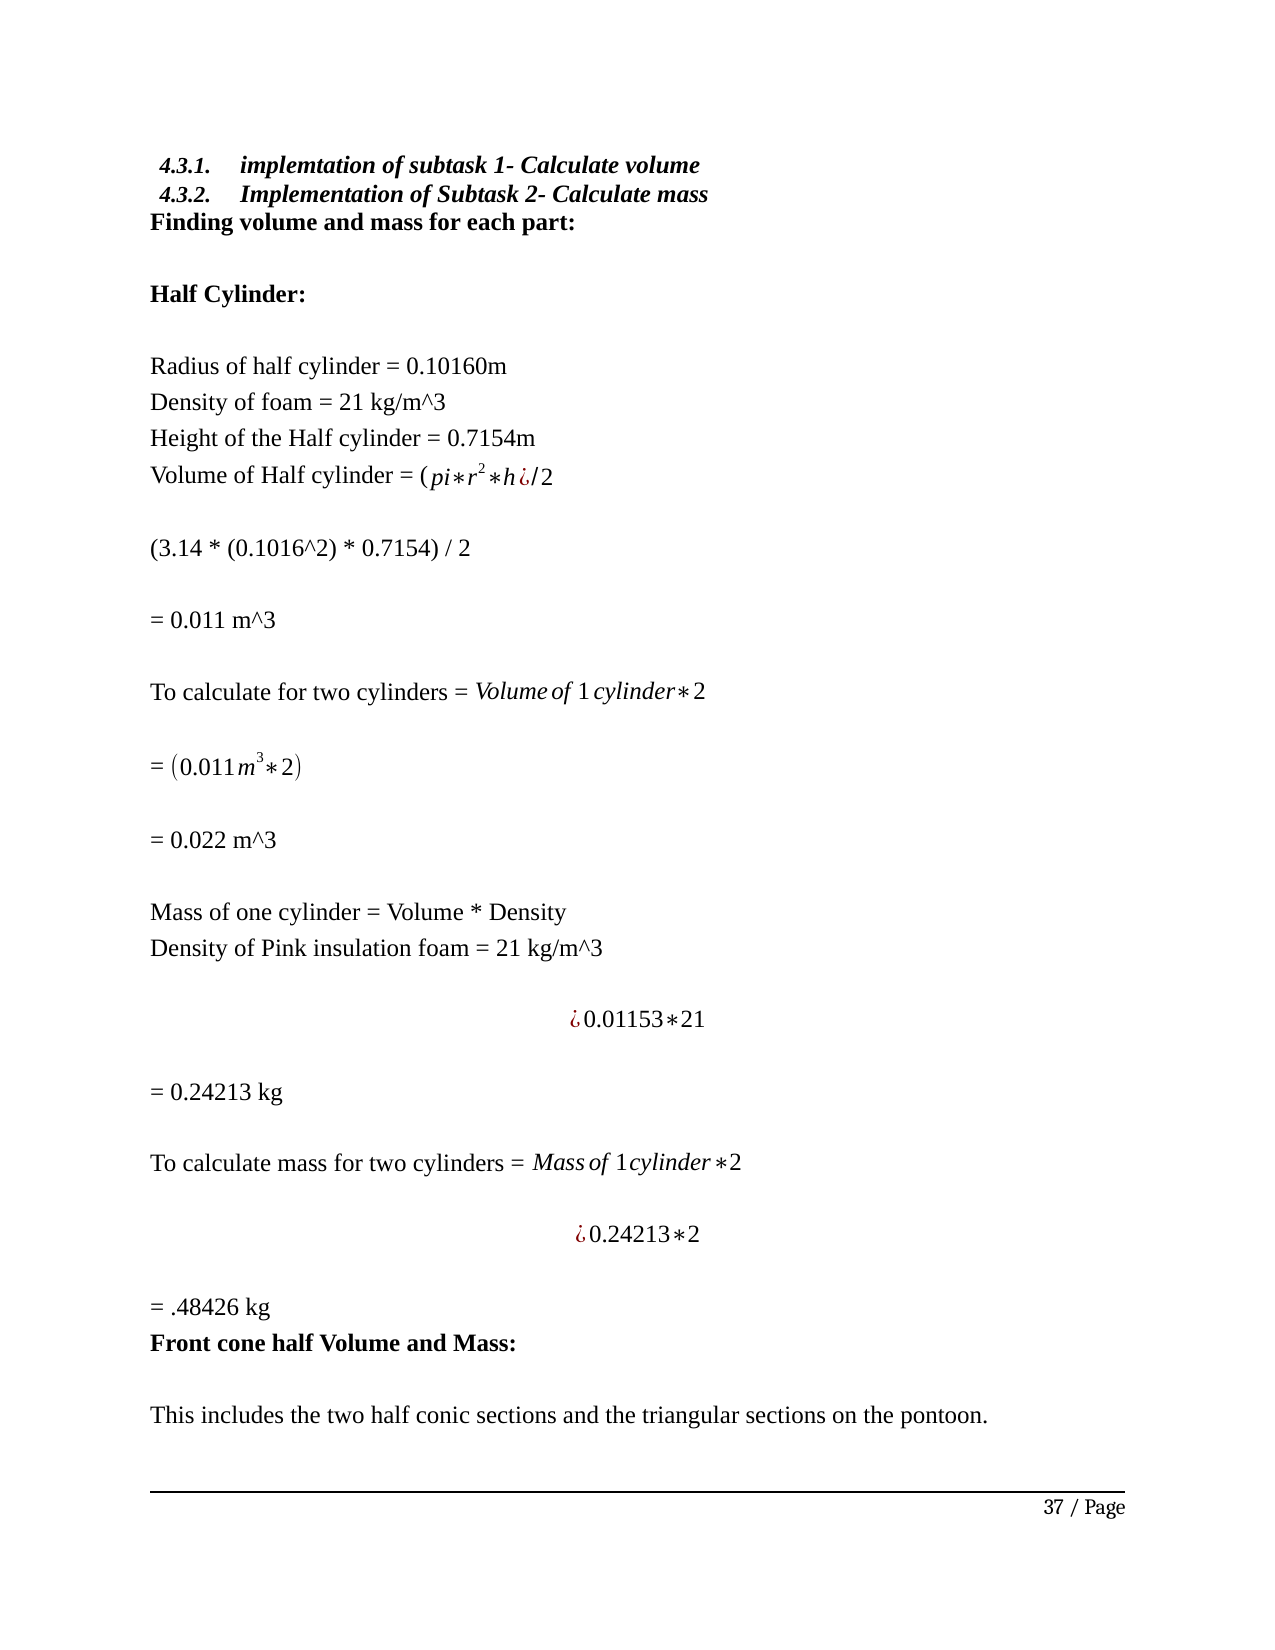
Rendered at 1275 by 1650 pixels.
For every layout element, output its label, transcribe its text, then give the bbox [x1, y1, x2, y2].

subtitle Implementation of Subtask 2- Calculate mass [159, 179, 1125, 207]
text This includes the two half conic sections and the triangular sections on the pontoon. [150, 1400, 1125, 1429]
text Density of foam = 21 kg/m^3 [150, 387, 1125, 416]
text = 0.24213 kg [150, 1077, 1125, 1105]
text To calculate mass for two cylinders = [150, 1148, 1125, 1177]
text Radius of half cylinder = 0.10160m [150, 351, 1125, 380]
text = 0.022 m^3 [150, 825, 1125, 854]
text = [150, 749, 1125, 782]
text Height of the Half cylinder = 0.7154m [150, 423, 1125, 452]
text To calculate for two cylinders = [150, 677, 1125, 706]
text Finding volume and mass for each part: [150, 207, 1125, 236]
text = 0.011 m^3 [150, 605, 1125, 634]
text Density of Pink insulation foam = 21 kg/m^3 [150, 933, 1125, 962]
text (3.14 * (0.1016^2) * 0.7154) / 2 [150, 533, 1125, 562]
text Volume of Half cylinder = ( [150, 459, 1125, 490]
text Half Cylinder: [150, 279, 1125, 308]
text Mass of one cylinder = Volume * Density [150, 897, 1125, 926]
text = .48426 kg [150, 1292, 1125, 1321]
text Front cone half Volume and Mass: [150, 1328, 1125, 1357]
subtitle implemtation of subtask 1- Calculate volume [159, 150, 1125, 179]
